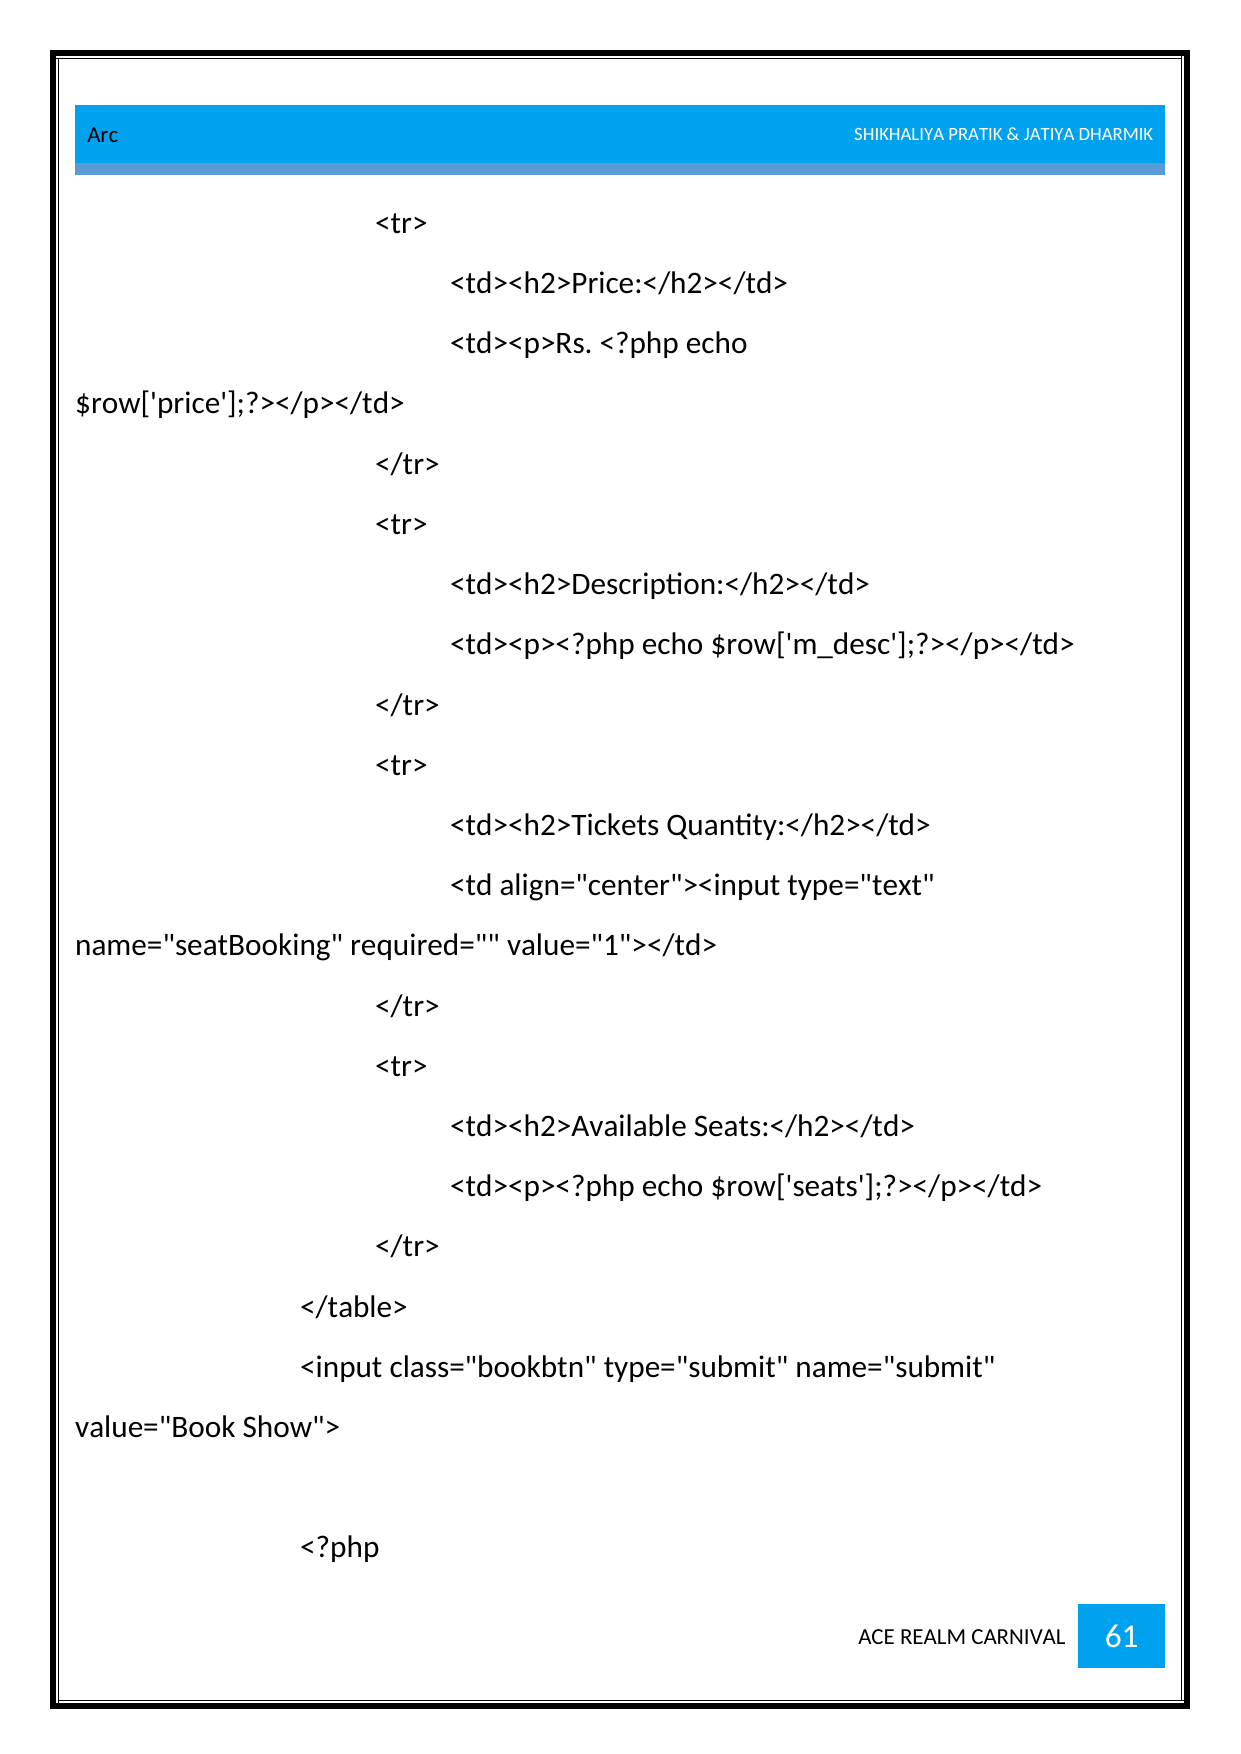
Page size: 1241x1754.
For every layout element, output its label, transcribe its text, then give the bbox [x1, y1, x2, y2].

text <td><h2>Available Seats:</h2></td> [75, 1106, 1082, 1144]
text <?php [75, 1528, 1082, 1566]
text </tr> [75, 685, 1082, 723]
text <td><p>Rs. <?php echo $row['price'];?></p></td> [75, 323, 1082, 422]
text <tr> [75, 745, 1082, 783]
text </table> [75, 1287, 1082, 1325]
text <td><h2>Price:</h2></td> [75, 263, 1082, 301]
text <td><p><?php echo $row['m_desc'];?></p></td> [75, 624, 1082, 663]
text <tr> [75, 203, 1082, 241]
text <input class="bookbtn" type="submit" name="submit" value="Book Show"> [75, 1347, 1082, 1445]
text <td align="center"><input type="text" name="seatBooking" required="" value="1"></td> [75, 865, 1082, 964]
text </tr> [75, 986, 1082, 1024]
text <td><p><?php echo $row['seats'];?></p></td> [75, 1166, 1082, 1204]
text <td><h2>Tickets Quantity:</h2></td> [75, 805, 1082, 843]
text <td><h2>Description:</h2></td> [75, 564, 1082, 602]
text </tr> [75, 444, 1082, 482]
text </tr> [75, 1227, 1082, 1265]
text <tr> [75, 1046, 1082, 1084]
text <tr> [75, 504, 1082, 542]
